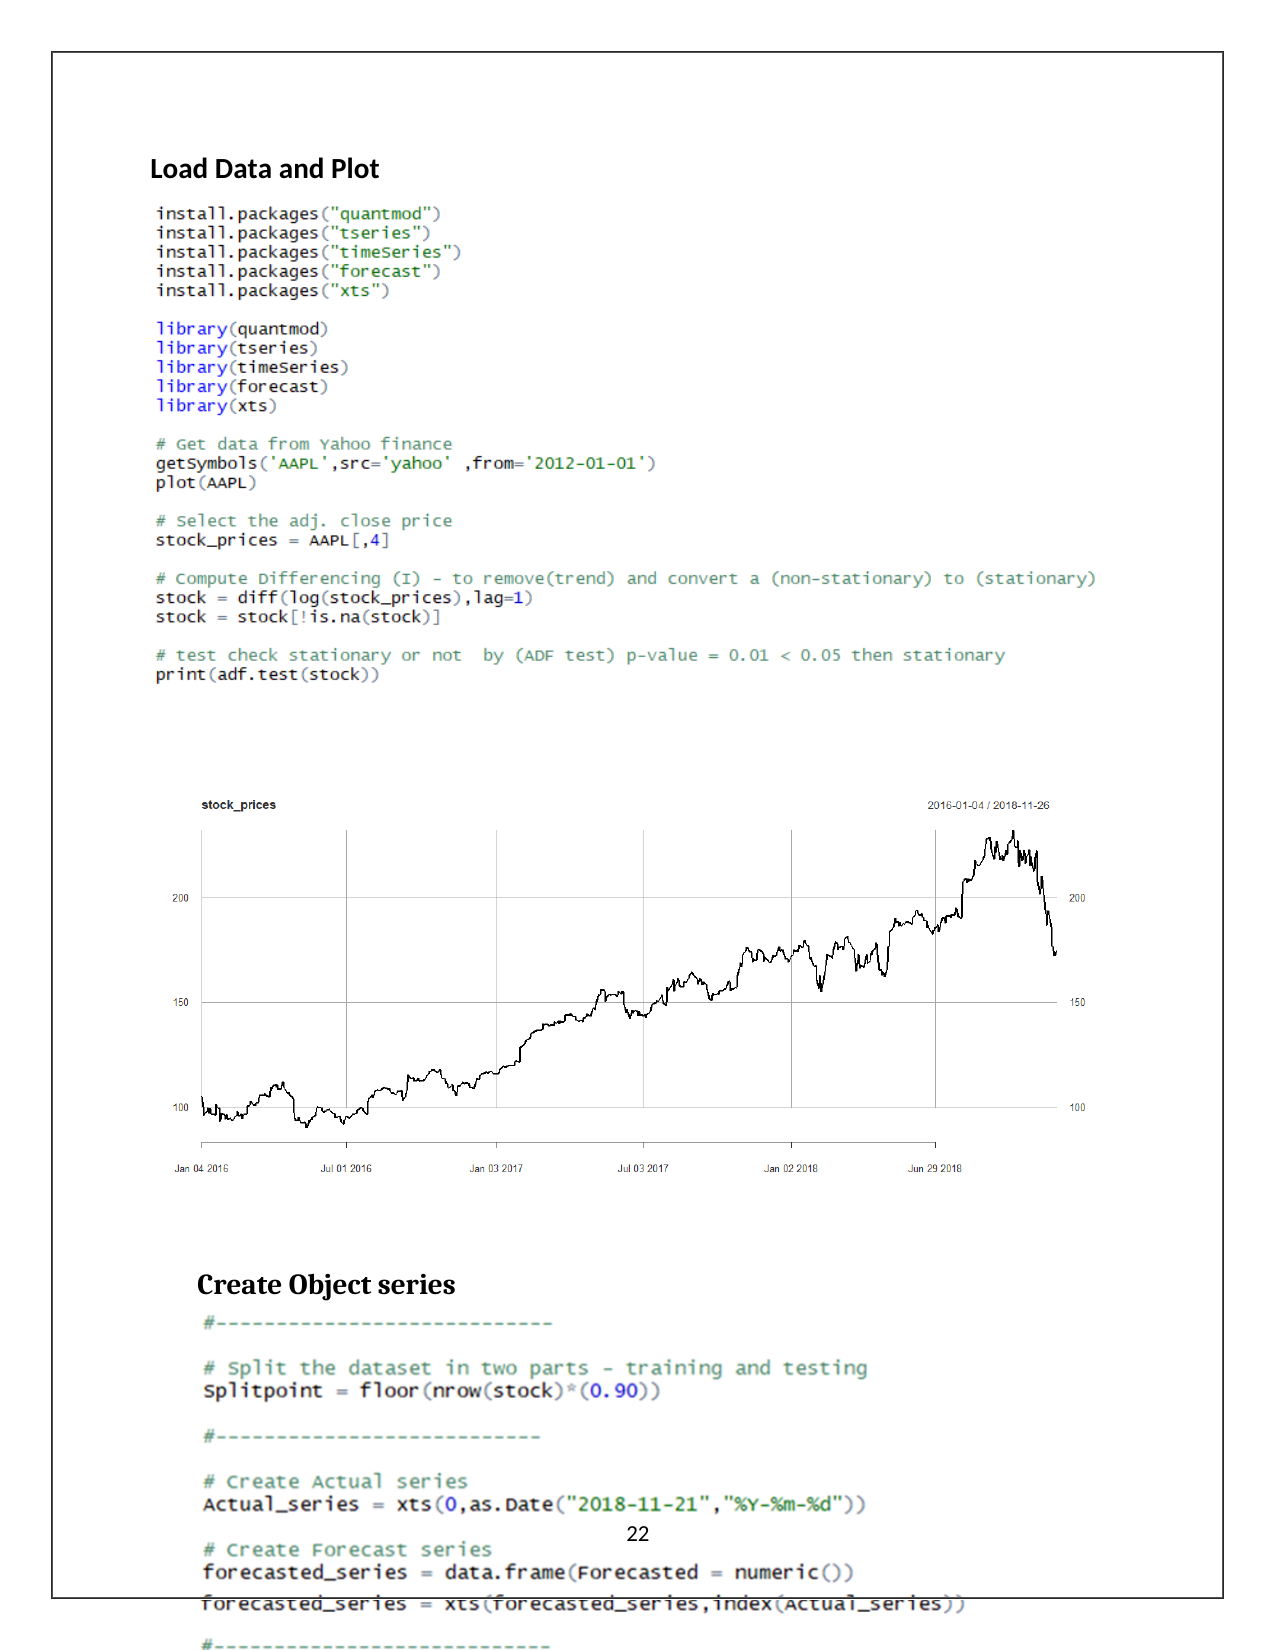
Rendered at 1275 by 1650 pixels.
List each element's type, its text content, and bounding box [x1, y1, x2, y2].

picture [183, 1303, 975, 1597]
text Create Object series [197, 1268, 1125, 1302]
text Load Data and Plot [150, 150, 1125, 186]
picture [183, 1600, 975, 1650]
picture [152, 199, 1128, 698]
picture [141, 766, 1117, 1181]
